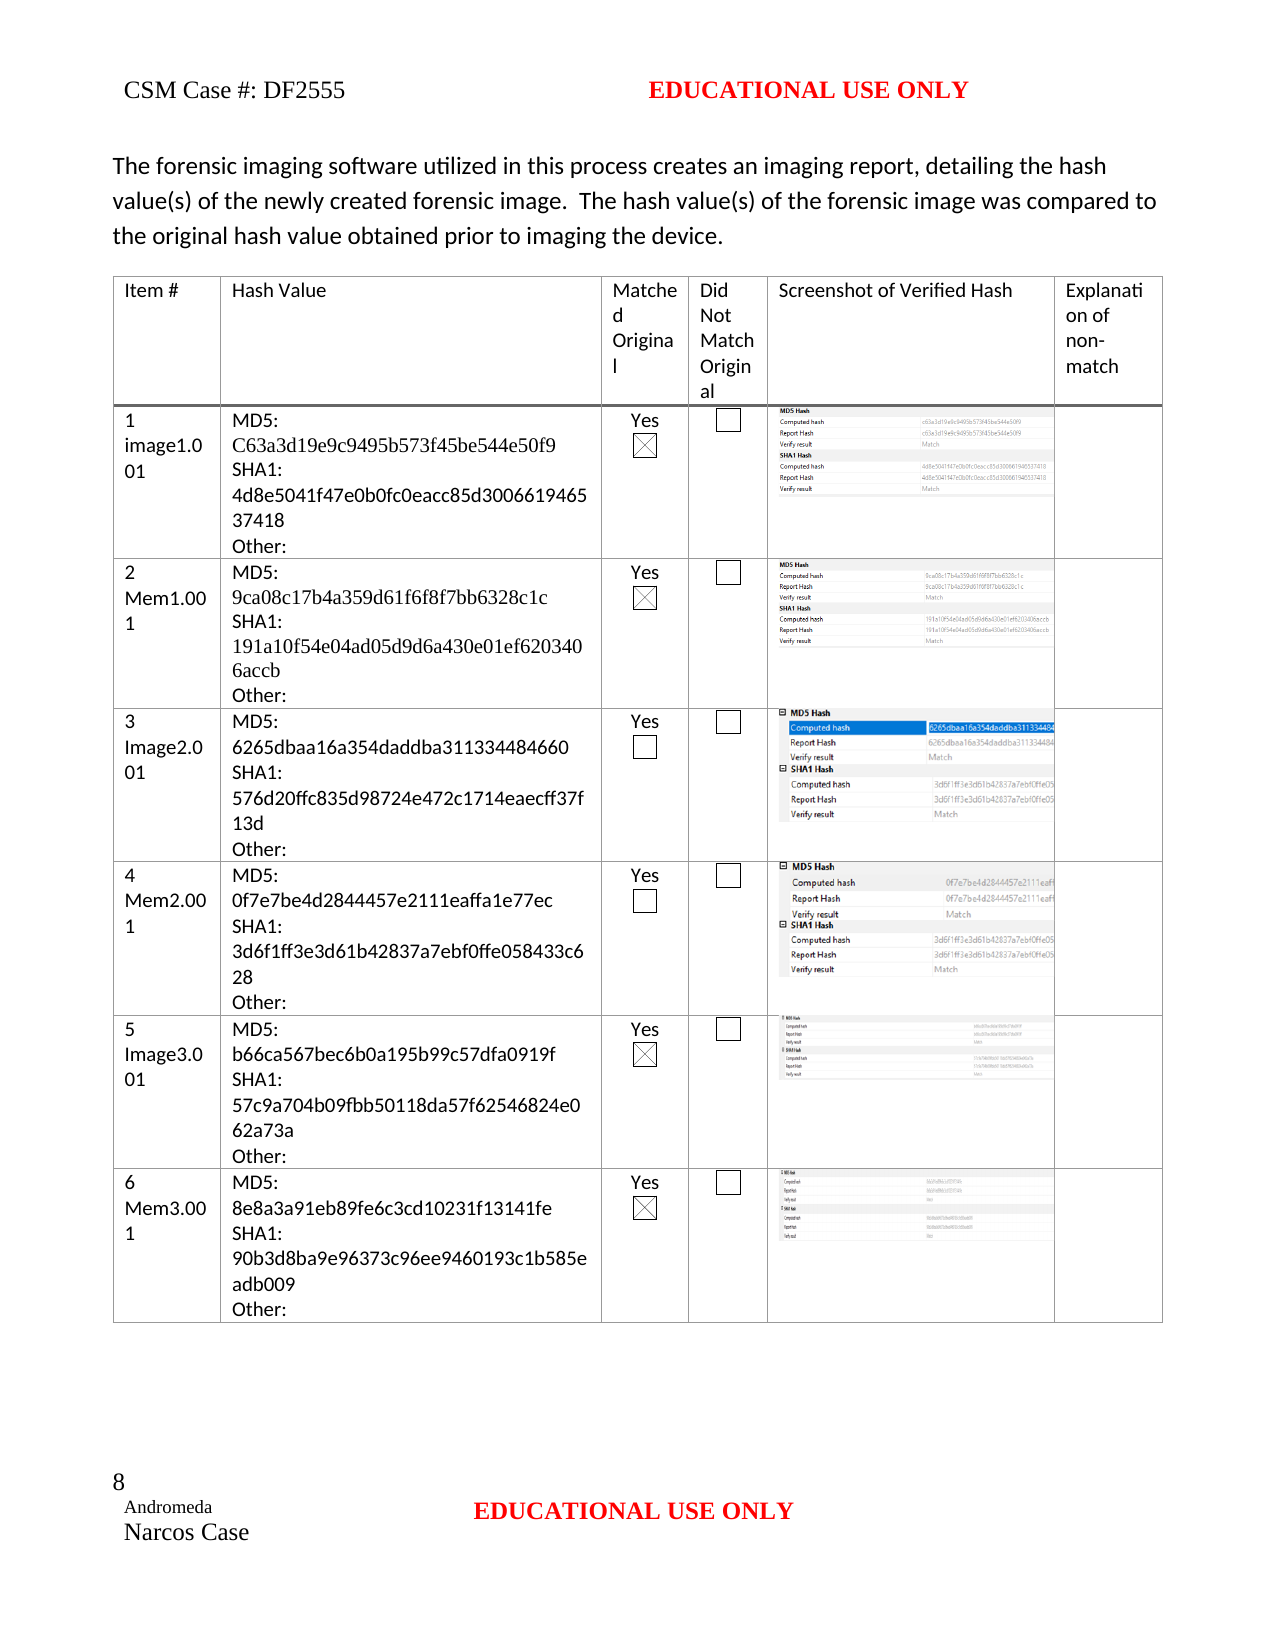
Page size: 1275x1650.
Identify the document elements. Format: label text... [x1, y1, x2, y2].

table_cell [768, 862, 1054, 1015]
table_cell [689, 709, 767, 861]
table_header Did Not Match Original [689, 277, 767, 404]
table_cell [1055, 862, 1162, 1015]
table_cell [768, 709, 1054, 861]
table_header Hash Value [221, 277, 601, 404]
table_cell Yes [602, 709, 688, 861]
table_cell [689, 407, 767, 558]
table_header Screenshot of Verified Hash [768, 277, 1054, 404]
table_cell 5 Image3.001 [114, 1016, 220, 1168]
table_cell [1055, 709, 1162, 861]
table_cell 4 Mem2.001 [114, 862, 220, 1015]
table_cell Yes [602, 1016, 688, 1168]
table_cell [768, 407, 1054, 558]
table_cell [689, 1016, 767, 1168]
table_cell [1055, 1169, 1162, 1322]
table_cell Yes [602, 1169, 688, 1322]
picture [778, 862, 1055, 977]
table_cell Yes [602, 862, 688, 1015]
table_cell 1 image1.001 [114, 407, 220, 558]
picture [778, 1169, 1055, 1241]
table_cell 3 Image2.001 [114, 709, 220, 861]
picture [778, 708, 1055, 822]
table_cell [1055, 559, 1162, 708]
picture [778, 559, 1055, 648]
table_cell MD5: 9ca08c17b4a359d61f6f8f7bb6328c1c SHA1: 191a10f54e04ad05d9d6a430e01ef6203406accb Other: [221, 559, 601, 708]
table_cell Yes [602, 407, 688, 558]
table_cell [768, 559, 1054, 708]
table_cell [689, 559, 767, 708]
table_cell [1055, 1016, 1162, 1168]
table_header Explanation of non-match [1055, 277, 1162, 404]
table_cell MD5: 6265dbaa16a354daddba311334484660 SHA1: 576d20ffc835d98724e472c1714eaecff37f13d Other: [221, 709, 601, 861]
table_cell [1055, 407, 1162, 558]
table_cell MD5: 8e8a3a91eb89fe6c3cd10231f13141fe SHA1: 90b3d8ba9e96373c96ee9460193c1b585eadb009 Other: [221, 1169, 601, 1322]
table_header Item # [114, 277, 220, 404]
table_cell 2 Mem1.001 [114, 559, 220, 708]
picture [778, 1015, 1055, 1080]
table_cell [689, 862, 767, 1015]
table_header Matched Original [602, 277, 688, 404]
text The forensic imaging software utilized in this process creates an imaging report, detailing the hash value(s) of the newly created forensic image. The hash value(s) of the forensic image was compared to the original hash value obtained prior to imaging the device. [112, 150, 1162, 251]
table_cell [768, 1016, 1054, 1168]
table_cell 6 Mem3.001 [114, 1169, 220, 1322]
table_cell MD5: 0f7e7be4d2844457e2111eaffa1e77ec SHA1: 3d6f1ff3e3d61b42837a7ebf0ffe058433c628 Other: [221, 862, 601, 1015]
table_cell [768, 1169, 1054, 1322]
table_cell MD5: C63a3d19e9c9495b573f45be544e50f9 SHA1: 4d8e5041f47e0b0fc0eacc85d300661946537418 Other: [221, 407, 601, 558]
table_cell MD5: b66ca567bec6b0a195b99c57dfa0919f SHA1: 57c9a704b09fbb50118da57f62546824e062a73a Other: [221, 1016, 601, 1168]
table_cell Yes [602, 559, 688, 708]
picture [778, 407, 1055, 497]
table_cell [689, 1169, 767, 1322]
